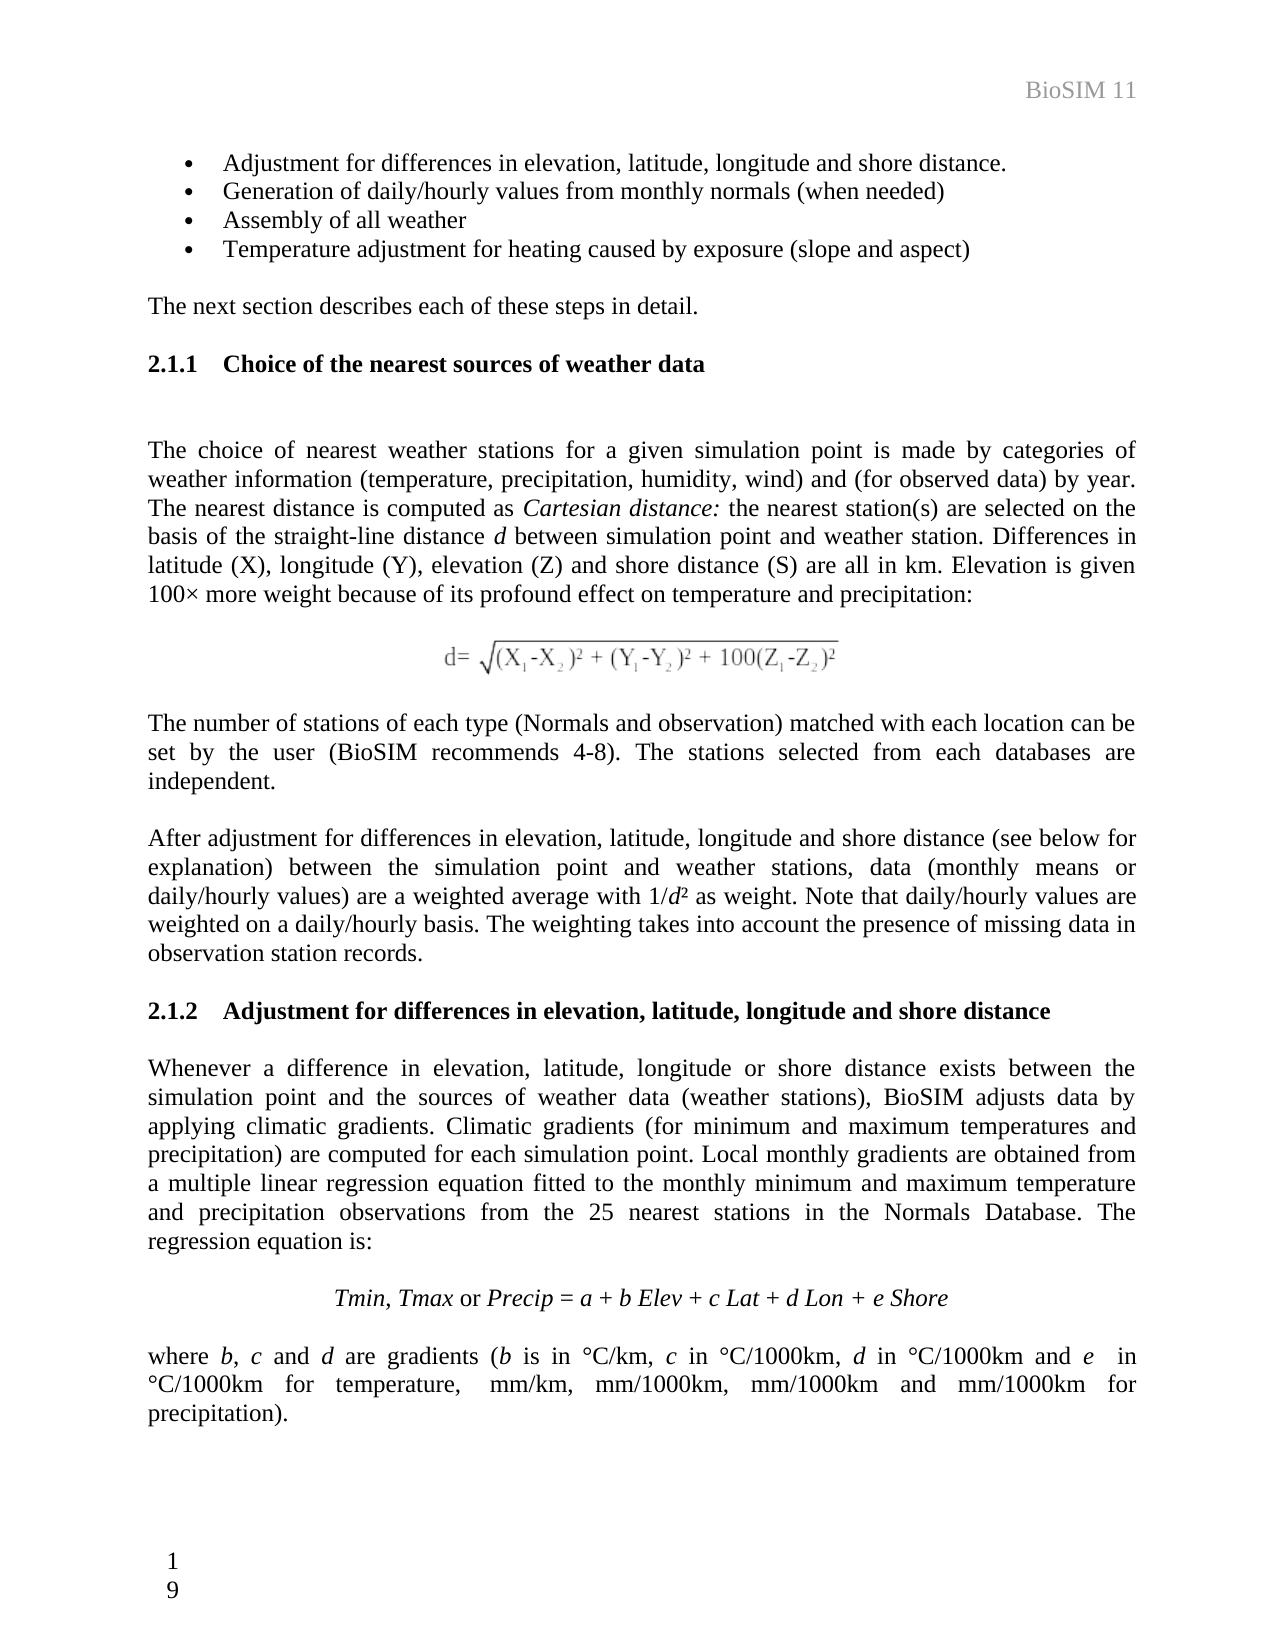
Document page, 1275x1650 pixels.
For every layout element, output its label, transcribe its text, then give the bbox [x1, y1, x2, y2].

subtitle Choice of the nearest sources of weather data [148, 349, 1137, 378]
list Temperature adjustment for heating caused by exposure (slope and aspect) [185, 234, 1137, 263]
text The choice of nearest weather stations for a given simulation point is made by categories of weather information (temperature, precipitation, humidity, wind) and (for observed data) by year. The nearest distance is computed as Cartesian distance: the nearest station(s) are selected on the basis of the straight-line distance d between simulation point and weather station. Differences in latitude (X), longitude (Y), elevation (Z) and shore distance (S) are all in km. Elevation is given 100× more weight because of its profound effect on temperature and precipitation: [148, 435, 1137, 608]
subtitle Adjustment for differences in elevation, latitude, longitude and shore distance [148, 996, 1137, 1024]
text The number of stations of each type (Normals and observation) matched with each location can be set by the user (BioSIM recommends 4-8). The stations selected from each databases are independent. [148, 708, 1137, 794]
text Whenever a difference in elevation, latitude, longitude or shore distance exists between the simulation point and the sources of weather data (weather stations), BioSIM adjusts data by applying climatic gradients. Climatic gradients (for minimum and maximum temperatures and precipitation) are computed for each simulation point. Local monthly gradients are obtained from a multiple linear regression equation fitted to the monthly minimum and maximum temperature and precipitation observations from the 25 nearest stations in the Normals Database. The regression equation is: [148, 1053, 1137, 1254]
text The next section describes each of these steps in detail. [148, 291, 1137, 320]
list Generation of daily/hourly values from monthly normals (when needed) [185, 176, 1137, 205]
list Assembly of all weather [185, 205, 1137, 234]
list Adjustment for differences in elevation, latitude, longitude and shore distance. [185, 148, 1137, 176]
text After adjustment for differences in elevation, latitude, longitude and shore distance (see below for explanation) between the simulation point and weather stations, data (monthly means or daily/hourly values) are a weighted average with 1/d² as weight. Note that daily/hourly values are weighted on a daily/hourly basis. The weighting takes into account the presence of missing data in observation station records. [148, 823, 1137, 967]
list Tmin, Tmax or Precip = a + b Elev + c Lat + d Lon + e Shore [148, 1283, 1137, 1312]
list where b, c and d are gradients (b is in °C/km, c in °C/1000km, d in °C/1000km and e in °C/1000km for temperature, mm/km, mm/1000km, mm/1000km and mm/1000km for precipitation). [148, 1341, 1137, 1427]
